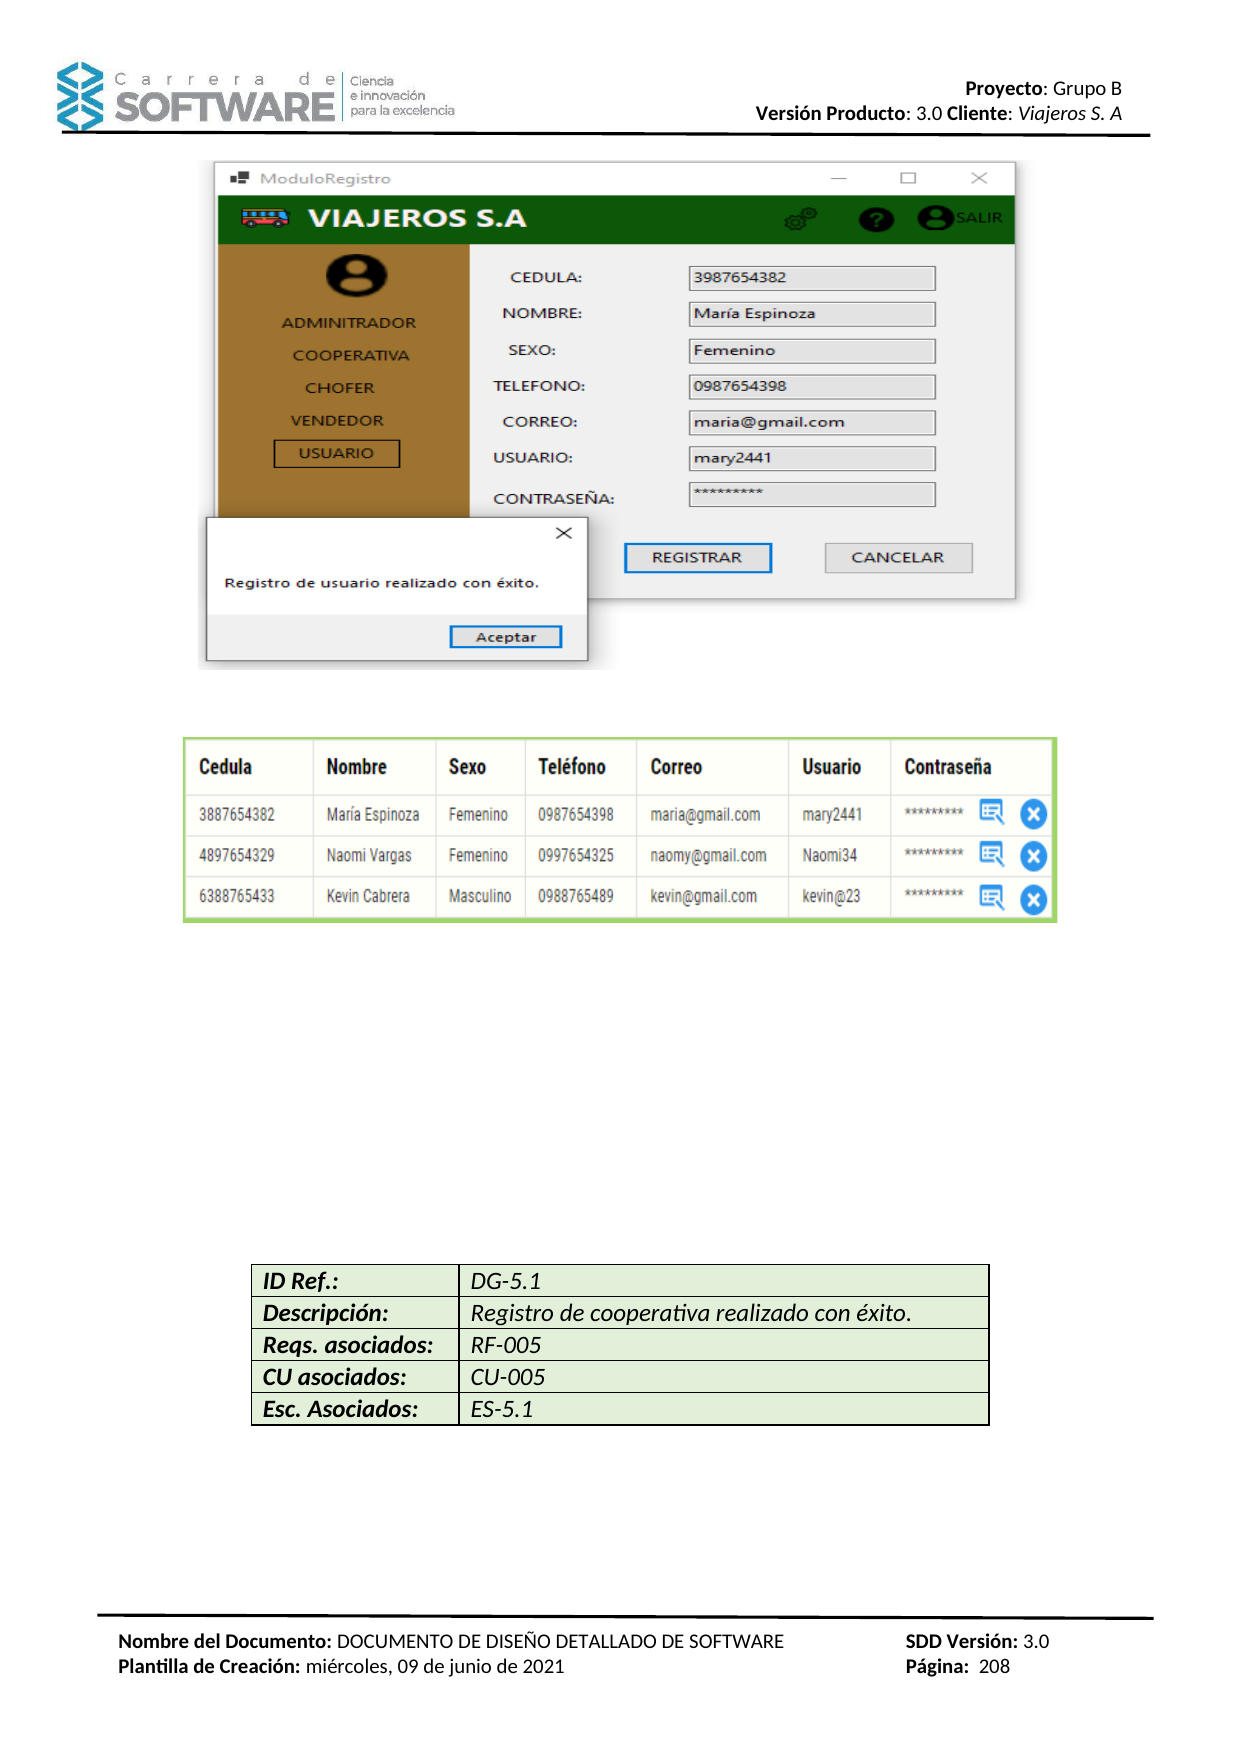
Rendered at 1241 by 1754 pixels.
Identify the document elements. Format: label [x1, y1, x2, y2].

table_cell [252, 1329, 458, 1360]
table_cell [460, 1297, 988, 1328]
picture [197, 160, 1043, 670]
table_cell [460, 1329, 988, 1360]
picture [46, 46, 461, 154]
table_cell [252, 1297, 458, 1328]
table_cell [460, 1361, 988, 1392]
picture [182, 737, 1058, 923]
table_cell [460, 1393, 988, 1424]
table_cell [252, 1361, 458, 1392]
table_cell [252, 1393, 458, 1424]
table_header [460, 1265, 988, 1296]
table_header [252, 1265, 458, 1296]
